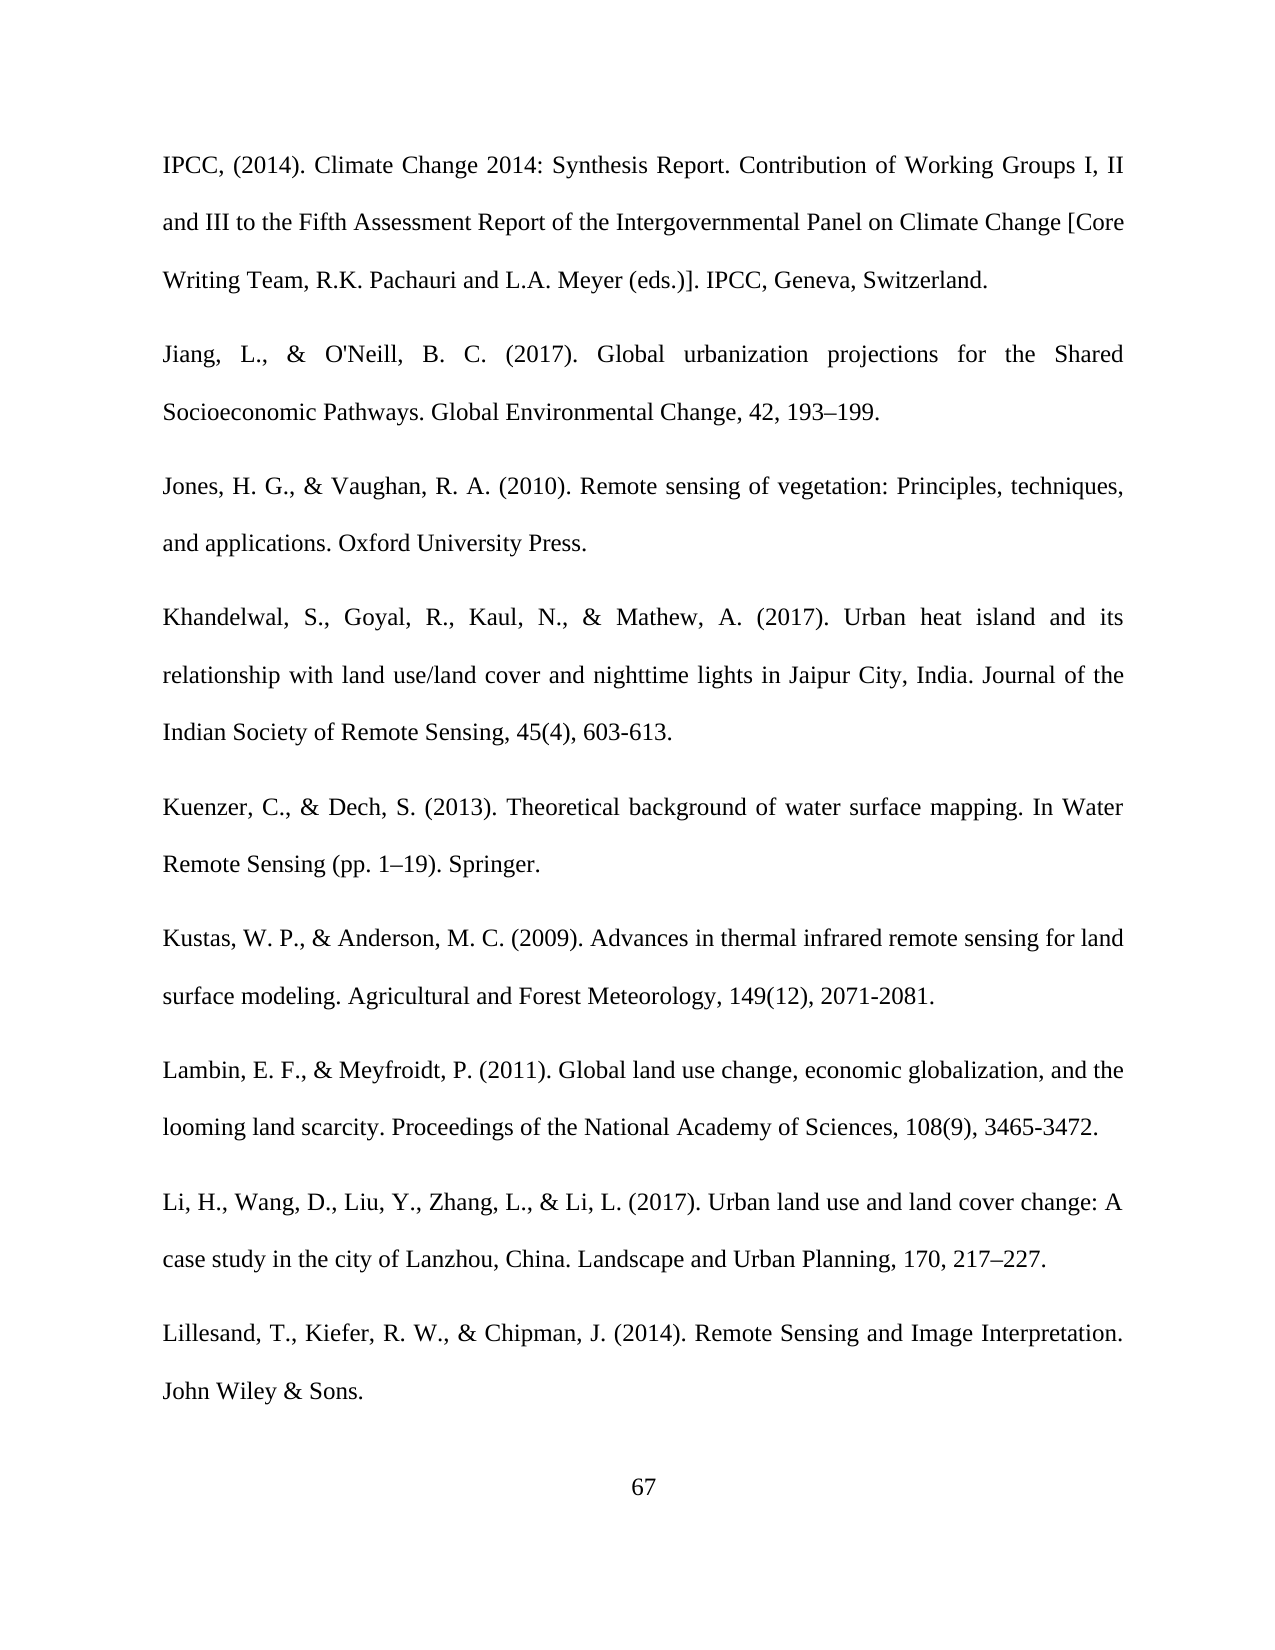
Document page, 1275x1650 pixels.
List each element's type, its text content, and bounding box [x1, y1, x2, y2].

text Kuenzer, C., & Dech, S. (2013). Theoretical background of water surface mapping. In Water Remote Sensing (pp. 1–19). Springer. [162, 792, 1125, 878]
text Kustas, W. P., & Anderson, M. C. (2009). Advances in thermal infrared remote sensing for land surface modeling. Agricultural and Forest Meteorology, 149(12), 2071-2081. [162, 923, 1125, 1009]
text Li, H., Wang, D., Liu, Y., Zhang, L., & Li, L. (2017). Urban land use and land cover change: A case study in the city of Lanzhou, China. Landscape and Urban Planning, 170, 217–227. [162, 1187, 1125, 1273]
text Khandelwal, S., Goyal, R., Kaul, N., & Mathew, A. (2017). Urban heat island and its relationship with land use/land cover and nighttime lights in Jaipur City, India. Journal of the Indian Society of Remote Sensing, 45(4), 603-613. [162, 602, 1125, 746]
text Jones, H. G., & Vaughan, R. A. (2010). Remote sensing of vegetation: Principles, techniques, and applications. Oxford University Press. [162, 471, 1125, 557]
text Jiang, L., & O'Neill, B. C. (2017). Global urbanization projections for the Shared Socioeconomic Pathways. Global Environmental Change, 42, 193–199. [162, 339, 1125, 425]
text Lambin, E. F., & Meyfroidt, P. (2011). Global land use change, economic globalization, and the looming land scarcity. Proceedings of the National Academy of Sciences, 108(9), 3465-3472. [162, 1055, 1125, 1141]
text IPCC, (2014). Climate Change 2014: Synthesis Report. Contribution of Working Groups I, II and III to the Fifth Assessment Report of the Intergovernmental Panel on Climate Change [Core Writing Team, R.K. Pachauri and L.A. Meyer (eds.)]. IPCC, Geneva, Switzerland. [162, 150, 1125, 294]
text Lillesand, T., Kiefer, R. W., & Chipman, J. (2014). Remote Sensing and Image Interpretation. John Wiley & Sons. [162, 1318, 1125, 1404]
